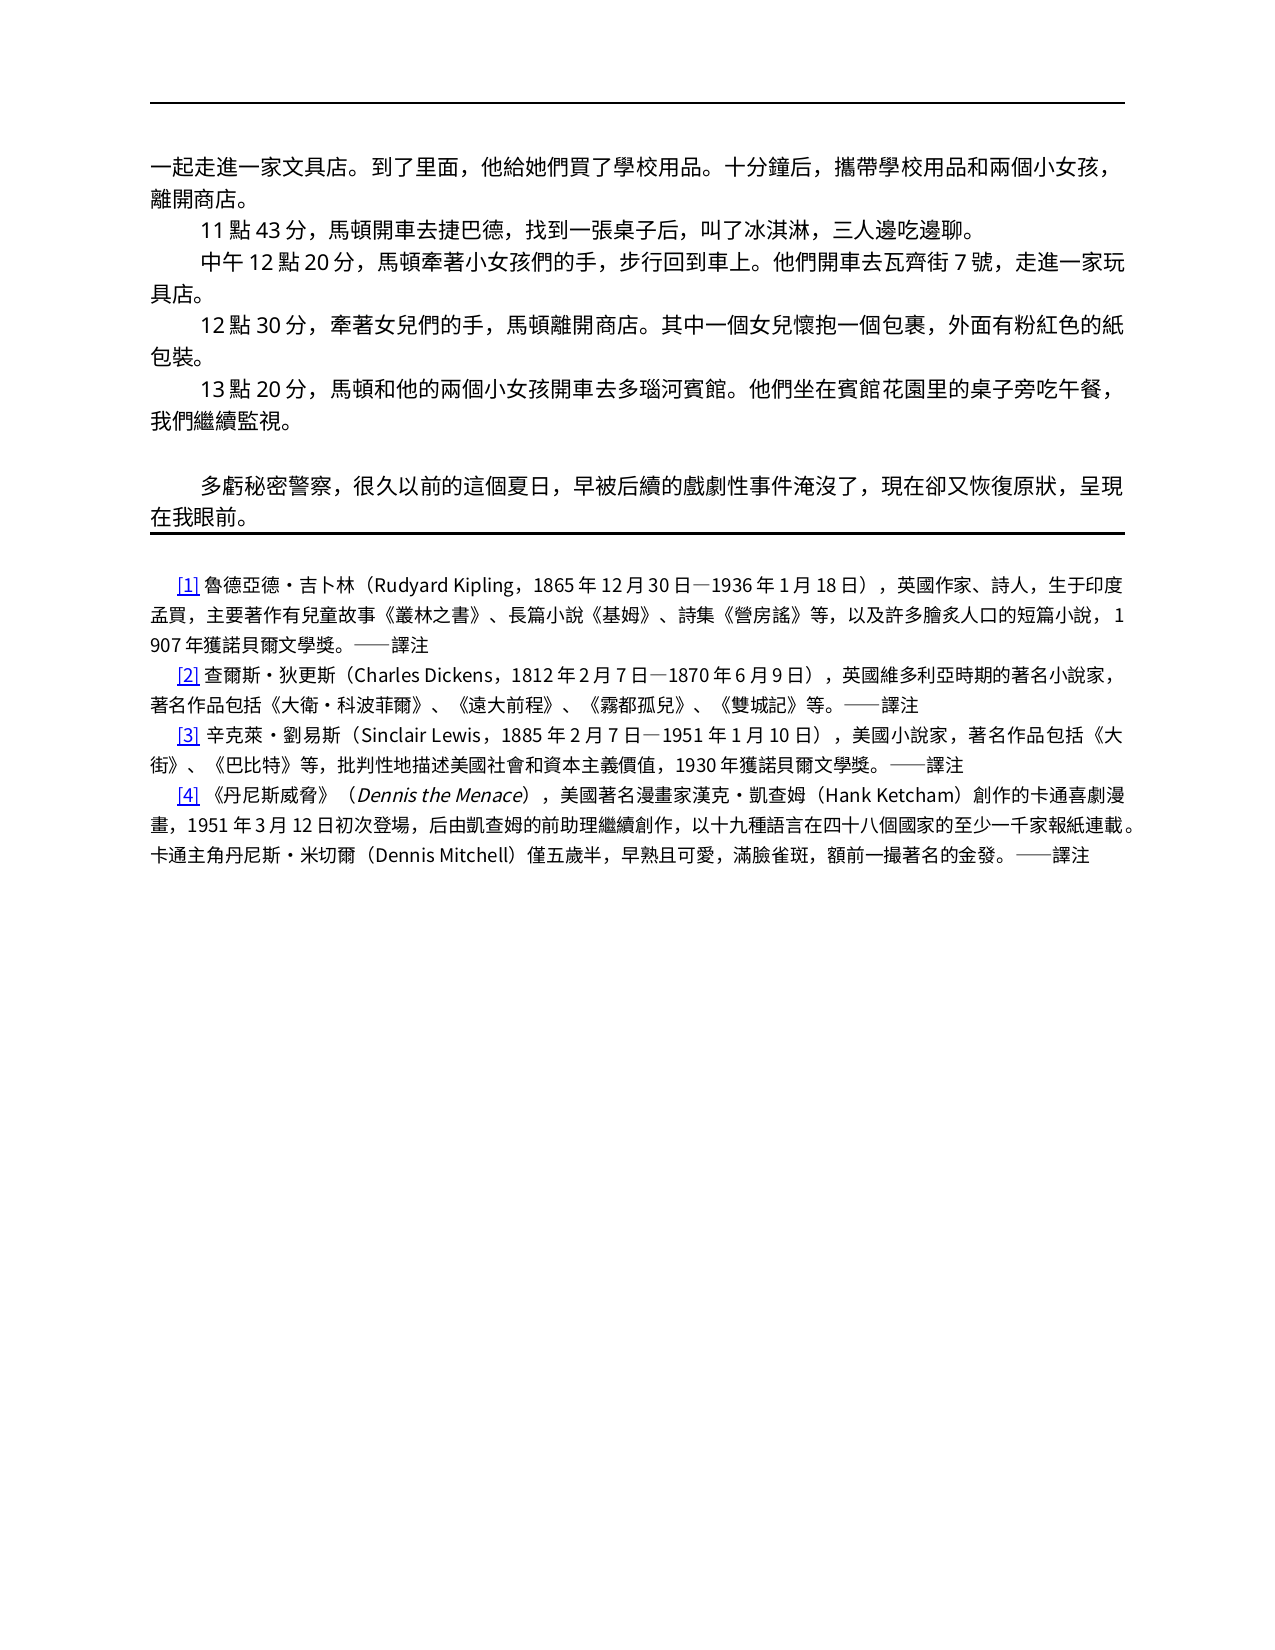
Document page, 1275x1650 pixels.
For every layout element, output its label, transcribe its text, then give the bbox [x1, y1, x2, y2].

text 12點30分，牽著女兒們的手，馬頓離開商店。其中一個女兒懷抱一個包裹，外面有粉紅色的紙包裝。 [150, 308, 1125, 372]
text 11點43分，馬頓開車去捷巴德，找到一張桌子后，叫了冰淇淋，三人邊吃邊聊。 [150, 213, 1125, 245]
text [1] 魯德亞德·吉卜林（Rudyard Kipling，1865年12月30日—1936年1月18日），英國作家、詩人，生于印度孟買，主要著作有兒童故事《叢林之書》、長篇小說《基姆》、詩集《營房謠》等，以及許多膾炙人口的短篇小說，1907年獲諾貝爾文學獎。——譯注 [150, 568, 1125, 658]
text 中午12點20分，馬頓牽著小女孩們的手，步行回到車上。他們開車去瓦齊街7號，走進一家玩具店。 [150, 245, 1125, 308]
text [4] 《丹尼斯威脅》（Dennis the Menace），美國著名漫畫家漢克·凱查姆（Hank Ketcham）創作的卡通喜劇漫畫，1951年3月12日初次登場，后由凱查姆的前助理繼續創作，以十九種語言在四十八個國家的至少一千家報紙連載。卡通主角丹尼斯·米切爾（Dennis Mitchell）僅五歲半，早熟且可愛，滿臉雀斑，額前一撮著名的金發。——譯注 [150, 778, 1125, 868]
text [3] 辛克萊·劉易斯（Sinclair Lewis，1885年2月7日—1951年1月10日），美國小說家，著名作品包括《大街》、《巴比特》等，批判性地描述美國社會和資本主義價值，1930年獲諾貝爾文學獎。——譯注 [150, 718, 1125, 778]
text [2] 查爾斯·狄更斯（Charles Dickens，1812年2月7日—1870年6月9日），英國維多利亞時期的著名小說家，著名作品包括《大衛·科波菲爾》、《遠大前程》、《霧都孤兒》、《雙城記》等。——譯注 [150, 658, 1125, 718]
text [150, 150, 1125, 213]
text 13點20分，馬頓和他的兩個小女孩開車去多瑙河賓館。他們坐在賓館花園里的桌子旁吃午餐，我們繼續監視。 [150, 372, 1125, 435]
text 多虧秘密警察，很久以前的這個夏日，早被后續的戲劇性事件淹沒了，現在卻又恢復原狀，呈現在我眼前。 [150, 469, 1125, 532]
